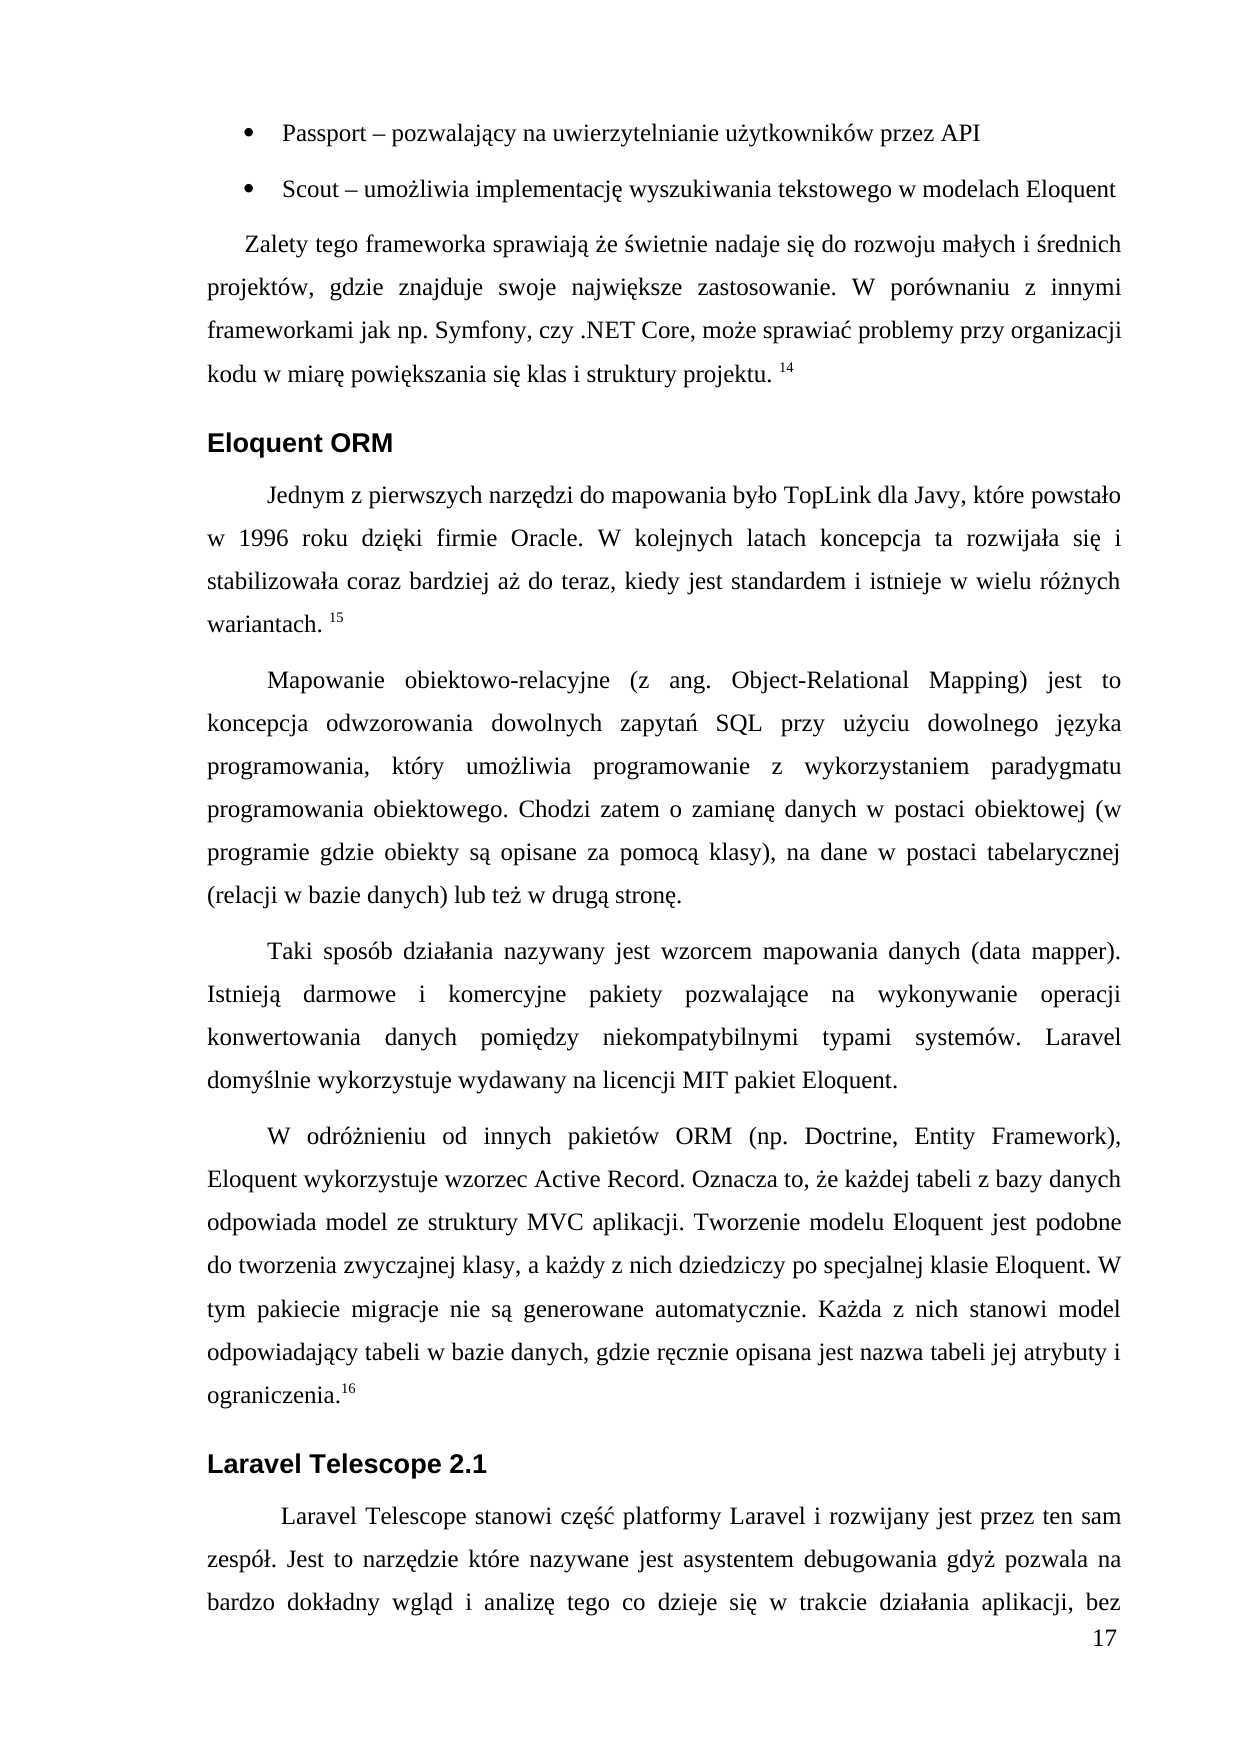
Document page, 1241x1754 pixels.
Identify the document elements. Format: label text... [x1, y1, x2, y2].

text Zalety tego frameworka sprawiają że świetnie nadaje się do rozwoju małych i średnich projektów, gdzie znajduje swoje największe zastosowanie. W porównaniu z innymi frameworkami jak np. Symfony, czy .NET Core, może sprawiać problemy przy organizacji kodu w miarę powiększania się klas i struktury projektu. [207, 229, 1122, 387]
list Scout – umożliwia implementację wyszukiwania tekstowego w modelach Eloquent [244, 174, 1122, 202]
text Mapowanie obiektowo-relacyjne (z ang. Object-Relational Mapping) jest to koncepcja odwzorowania dowolnych zapytań SQL przy użyciu dowolnego języka programowania, który umożliwia programowanie z wykorzystaniem paradygmatu programowania obiektowego. Chodzi zatem o zamianę danych w postaci obiektowej (w programie gdzie obiekty są opisane za pomocą klasy), na dane w postaci tabelarycznej (relacji w bazie danych) lub też w drugą stronę. [207, 665, 1122, 909]
text W odróżnieniu od innych pakietów ORM (np. Doctrine, Entity Framework), Eloquent wykorzystuje wzorzec Active Record. Oznacza to, że każdej tabeli z bazy danych odpowiada model ze struktury MVC aplikacji. Tworzenie modelu Eloquent jest podobne do tworzenia zwyczajnej klasy, a każdy z nich dziedziczy po specjalnej klasie Eloquent. W tym pakiecie migracje nie są generowane automatycznie. Każda z nich stanowi model odpowiadający tabeli w bazie danych, gdzie ręcznie opisana jest nazwa tabeli jej atrybuty i ograniczenia. [207, 1121, 1122, 1409]
text Taki sposób działania nazywany jest wzorcem mapowania danych (data mapper). Istnieją darmowe i komercyjne pakiety pozwalające na wykonywanie operacji konwertowania danych pomiędzy niekompatybilnymi typami systemów. Laravel domyślnie wykorzystuje wydawany na licencji MIT pakiet Eloquent. [207, 936, 1122, 1094]
subtitle Laravel Telescope 2.1 [207, 1448, 1122, 1479]
text Jednym z pierwszych narzędzi do mapowania było TopLink dla Javy, które powstało w 1996 roku dzięki firmie Oracle. W kolejnych latach koncepcja ta rozwijała się i stabilizowała coraz bardziej aż do teraz, kiedy jest standardem i istnieje w wielu różnych wariantach. [207, 480, 1122, 638]
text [207, 1501, 1122, 1616]
list Passport – pozwalający na uwierzytelnianie użytkowników przez API [244, 118, 1122, 147]
subtitle Eloquent ORM [207, 427, 1122, 458]
